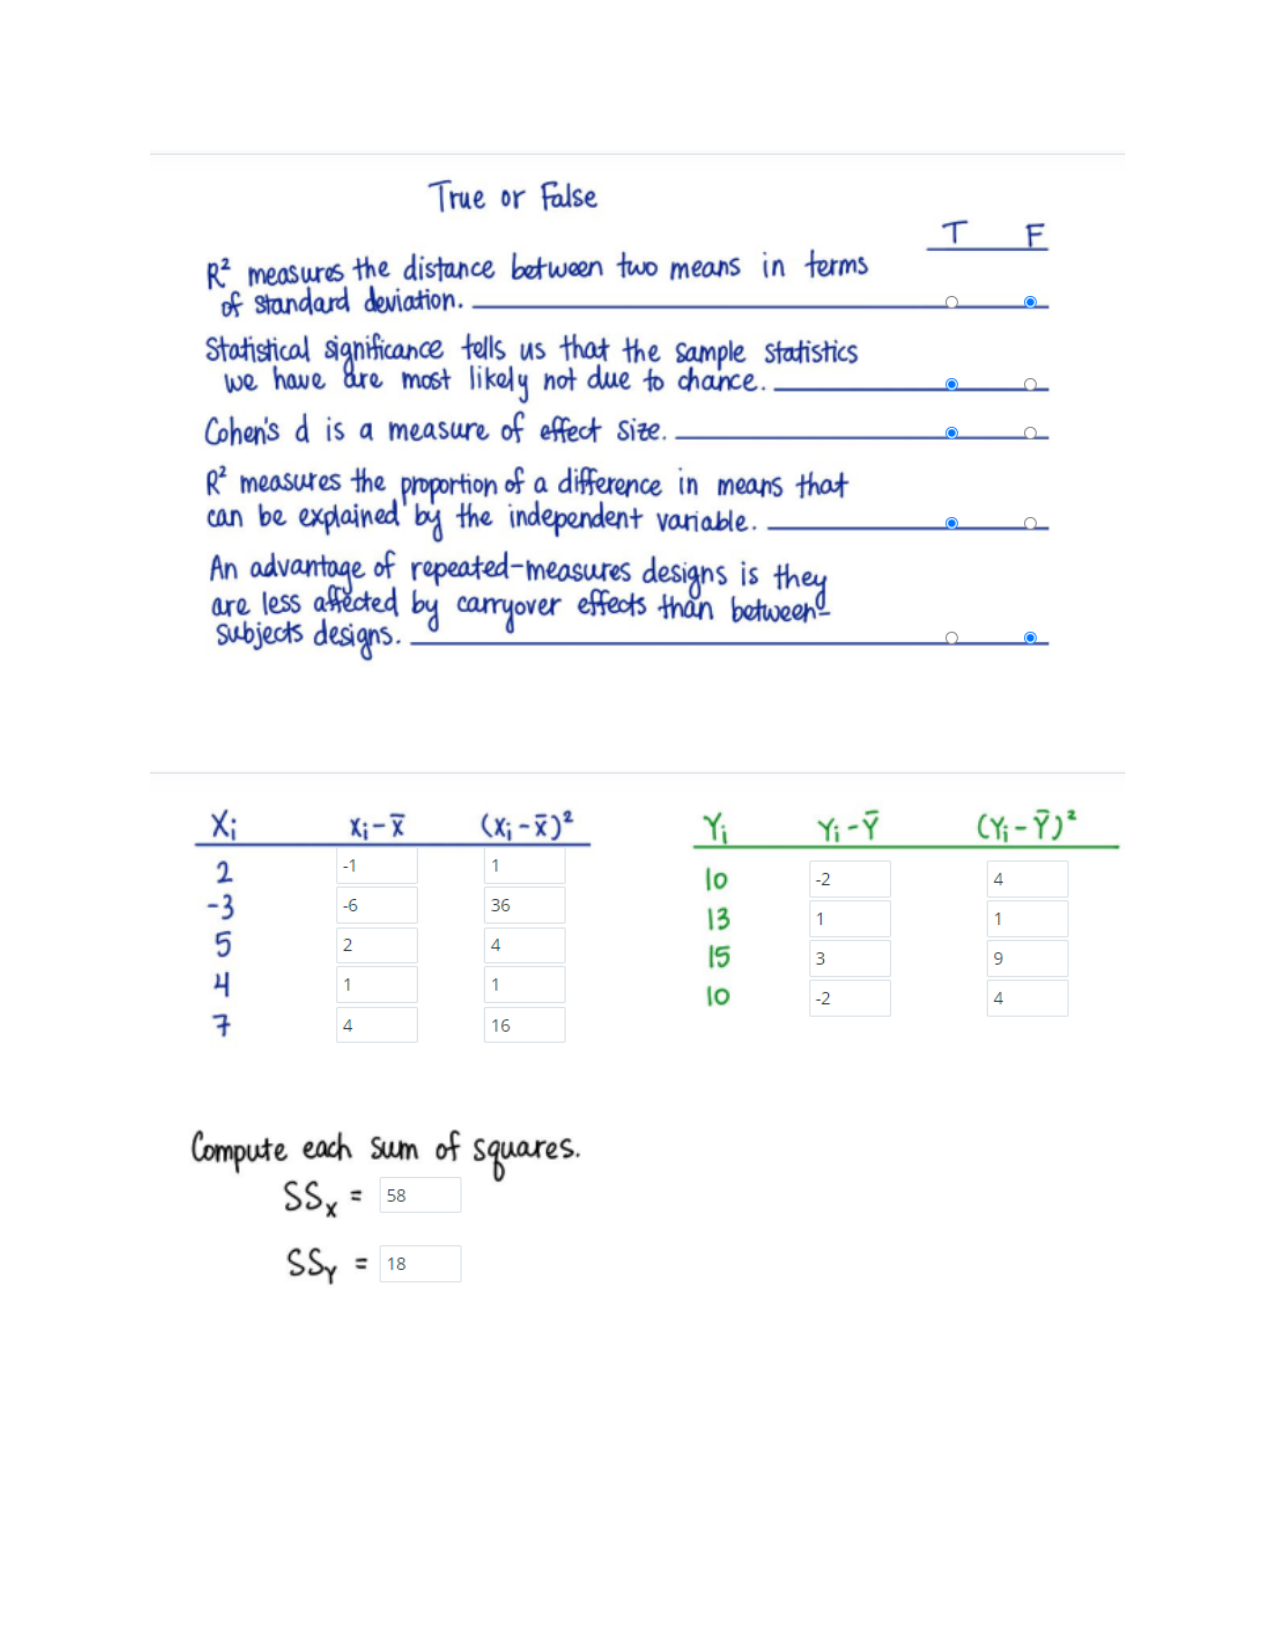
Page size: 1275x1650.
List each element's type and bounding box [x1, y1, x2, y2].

picture [150, 150, 1125, 707]
picture [150, 770, 1125, 1383]
